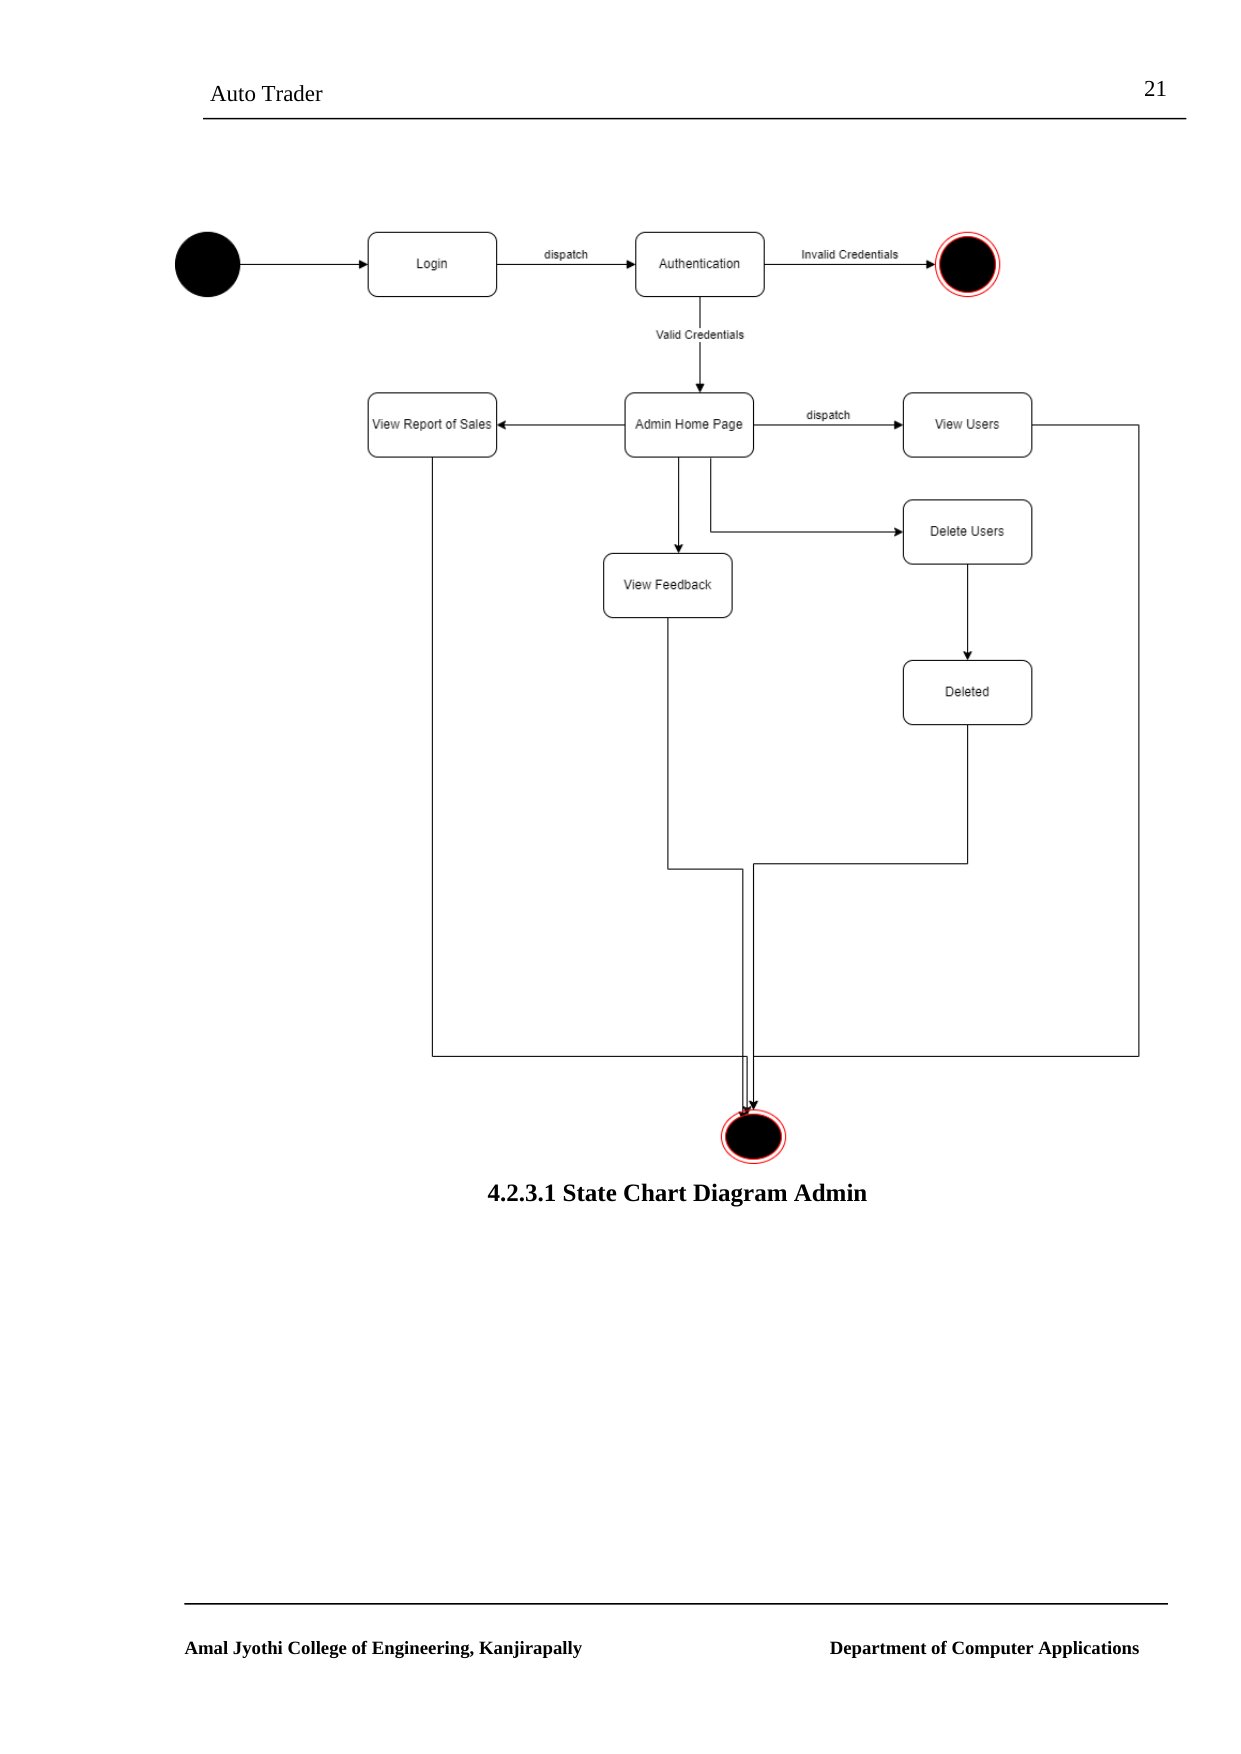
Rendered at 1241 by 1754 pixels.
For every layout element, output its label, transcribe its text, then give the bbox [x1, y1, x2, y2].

picture [175, 185, 1148, 1164]
